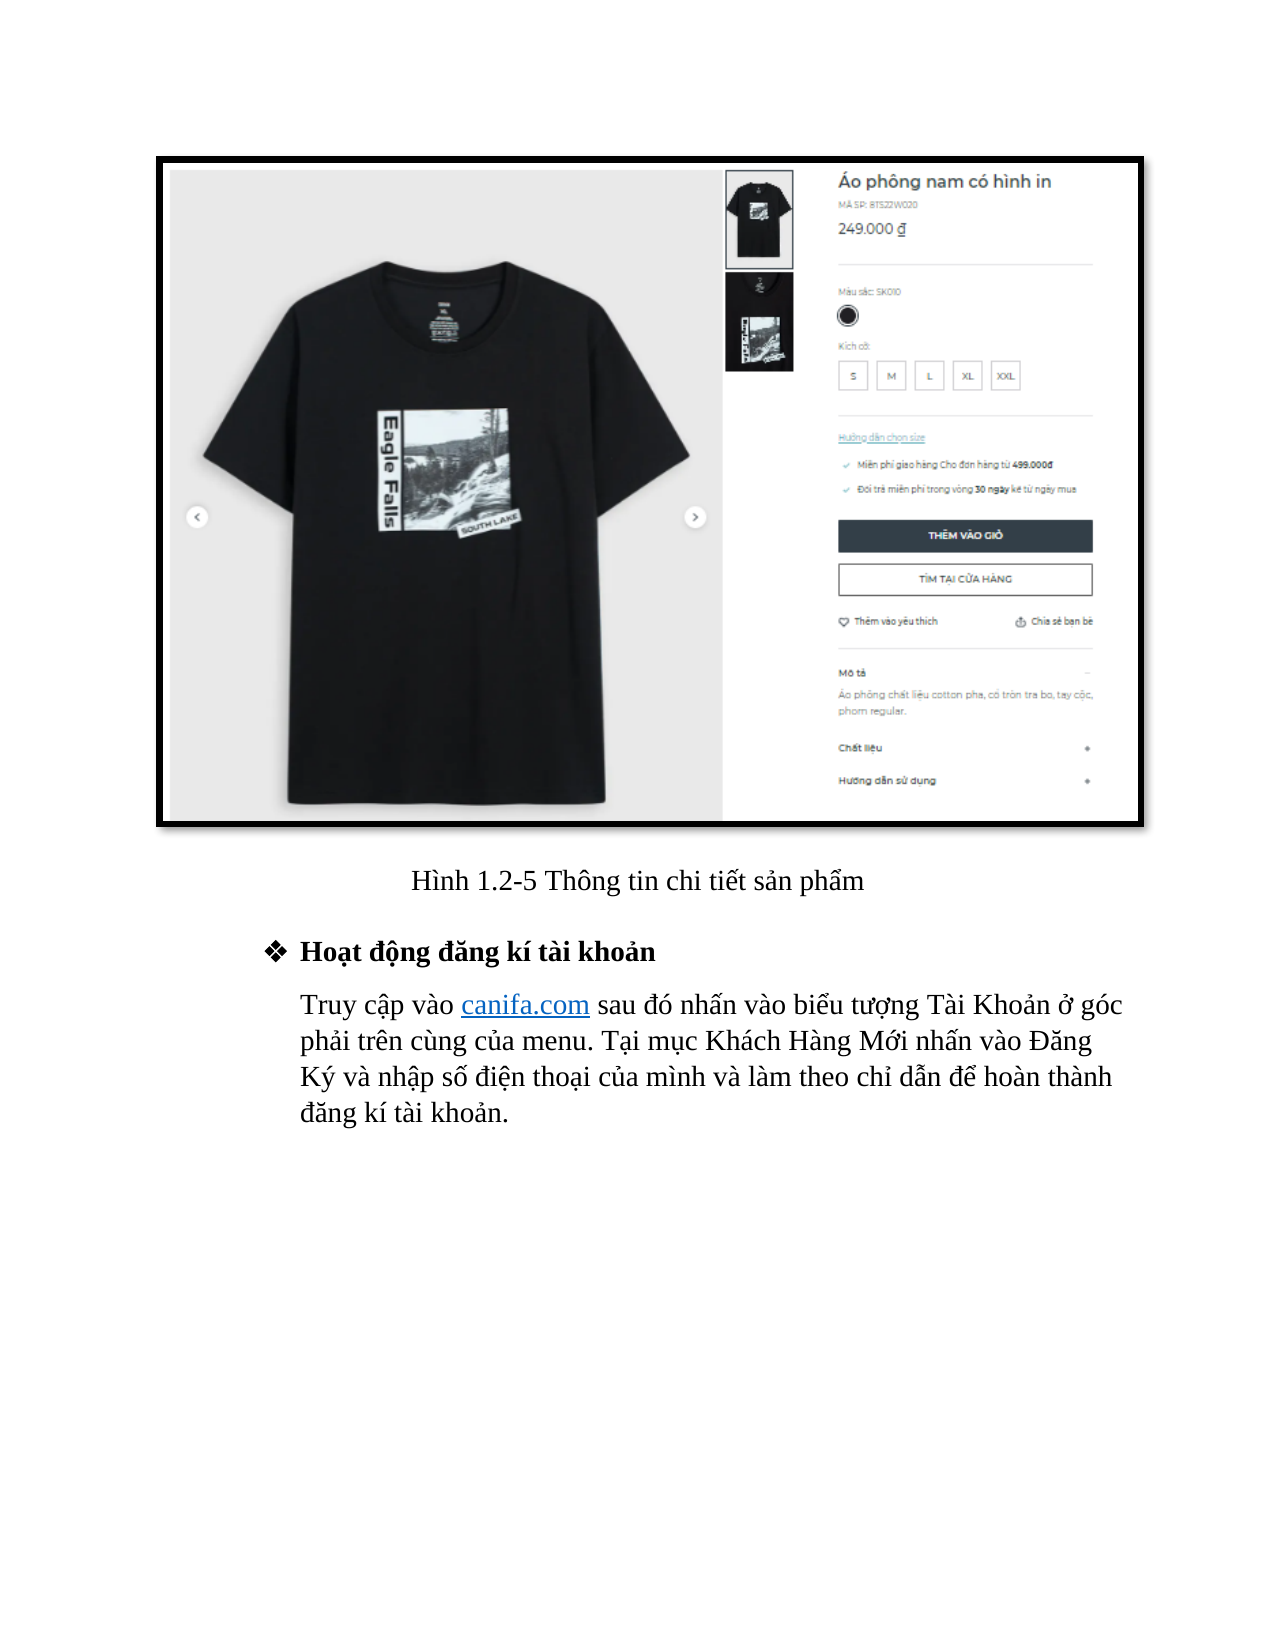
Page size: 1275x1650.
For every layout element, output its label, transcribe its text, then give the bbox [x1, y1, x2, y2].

text Hình 1.2-5 Thông tin chi tiết sản phẩm [150, 863, 1125, 897]
list Hoạt động đăng kí tài khoản [262, 934, 1125, 968]
picture [163, 163, 1138, 821]
text Truy cập vào canifa.com sau đó nhấn vào biểu tượng Tài Khoản ở góc phải trên cùng của menu. Tại mục Khách Hàng Mới nhấn vào Đăng Ký và nhập số điện thoại của mình và làm theo chỉ dẫn để hoàn thành đăng kí tài khoản. [300, 987, 1125, 1129]
